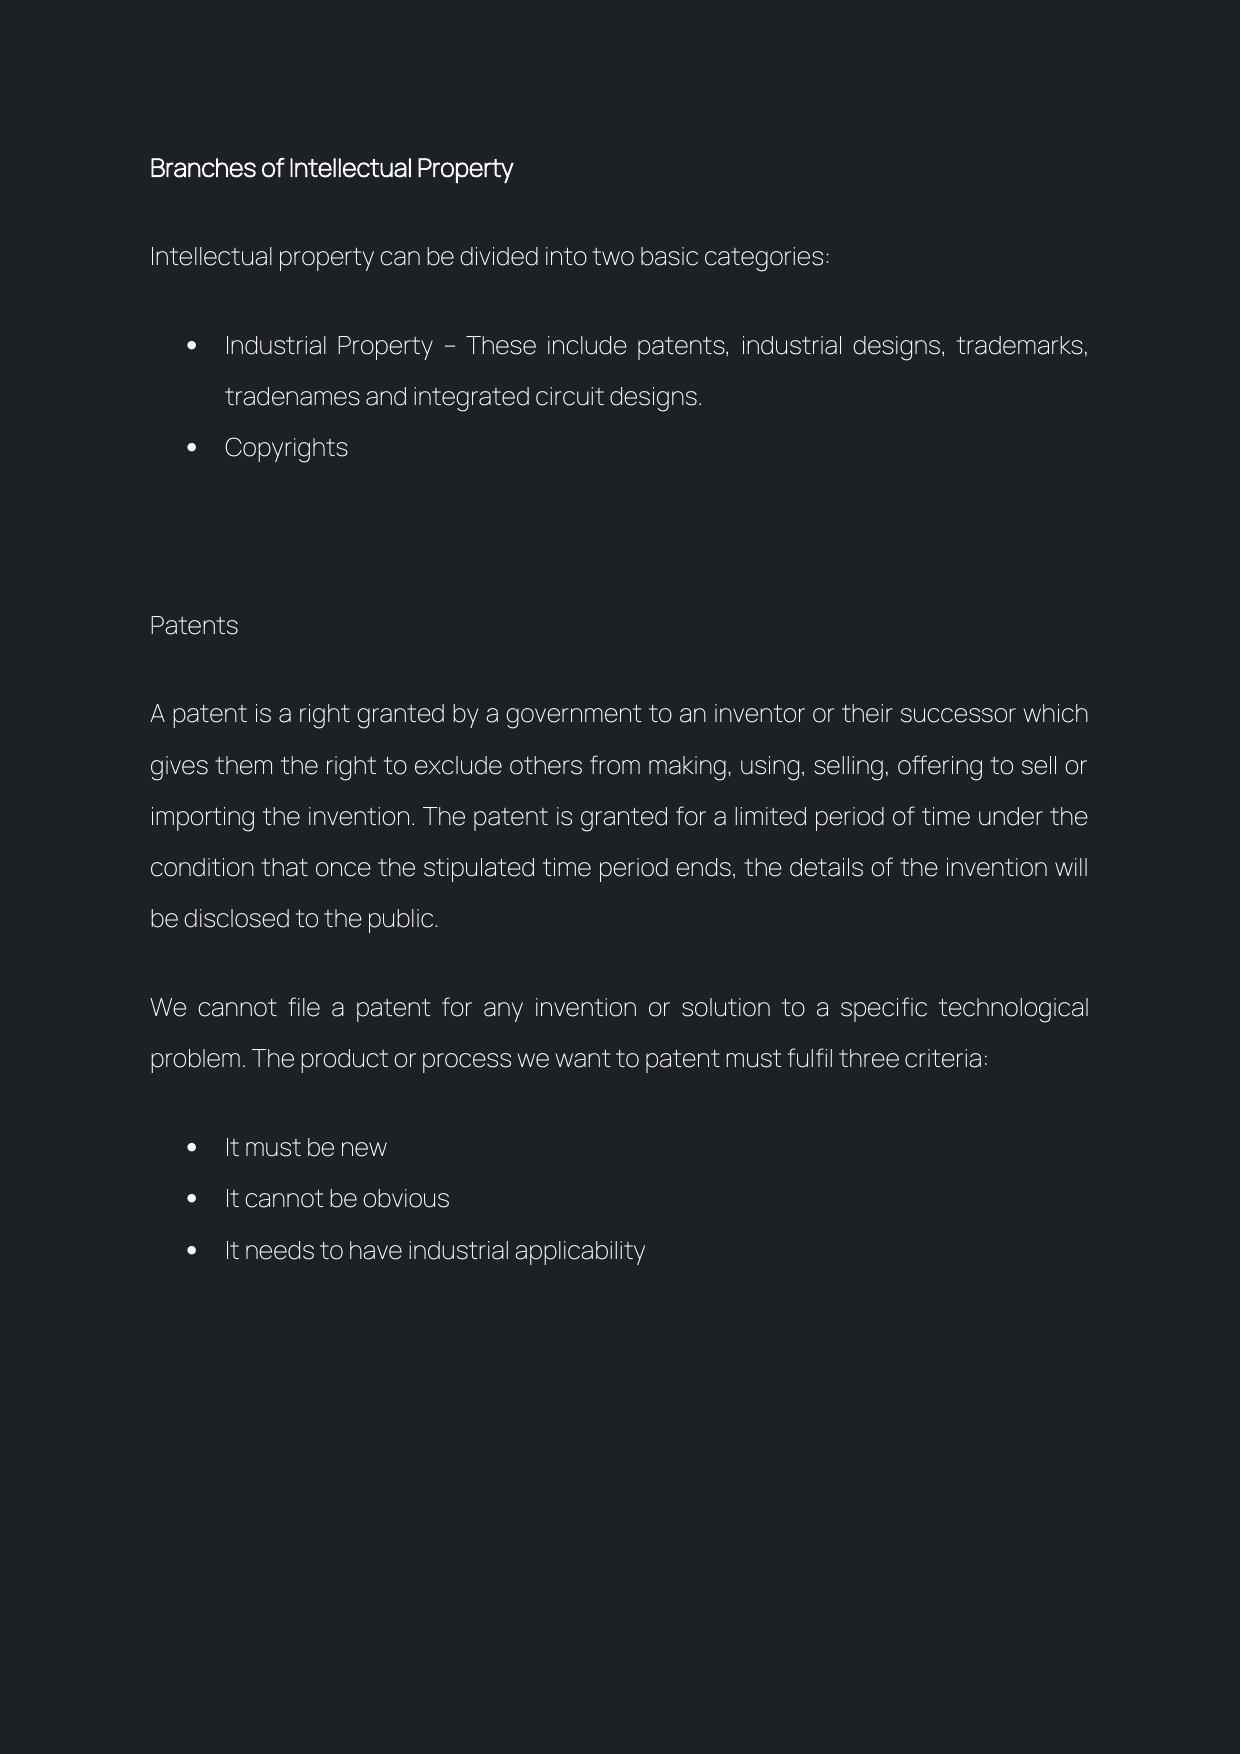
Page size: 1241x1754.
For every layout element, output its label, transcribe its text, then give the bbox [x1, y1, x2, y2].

list Industrial Property – These include patents, industrial designs, trademarks, tradenames and integrated circuit designs. [187, 327, 1090, 413]
list It must be new [187, 1130, 1090, 1164]
list Copyrights [187, 430, 1090, 464]
text A patent is a right granted by a government to an inventor or their successor which gives them the right to exclude others from making, using, selling, offering to sell or importing the invention. The patent is granted for a limited period of time under the condition that once the stipulated time period ends, the details of the invention will be disclosed to the public. [150, 696, 1090, 935]
subtitle Branches of Intellectual Property [150, 150, 1090, 184]
subtitle Intellectual property can be divided into two basic categories: [150, 239, 1090, 273]
list It cannot be obvious [187, 1181, 1090, 1215]
subtitle Patents [150, 607, 1090, 642]
text We cannot file a patent for any invention or solution to a specific technological problem. The product or process we want to patent must fulfil three criteria: [150, 990, 1090, 1075]
list It needs to have industrial applicability [187, 1232, 1090, 1267]
